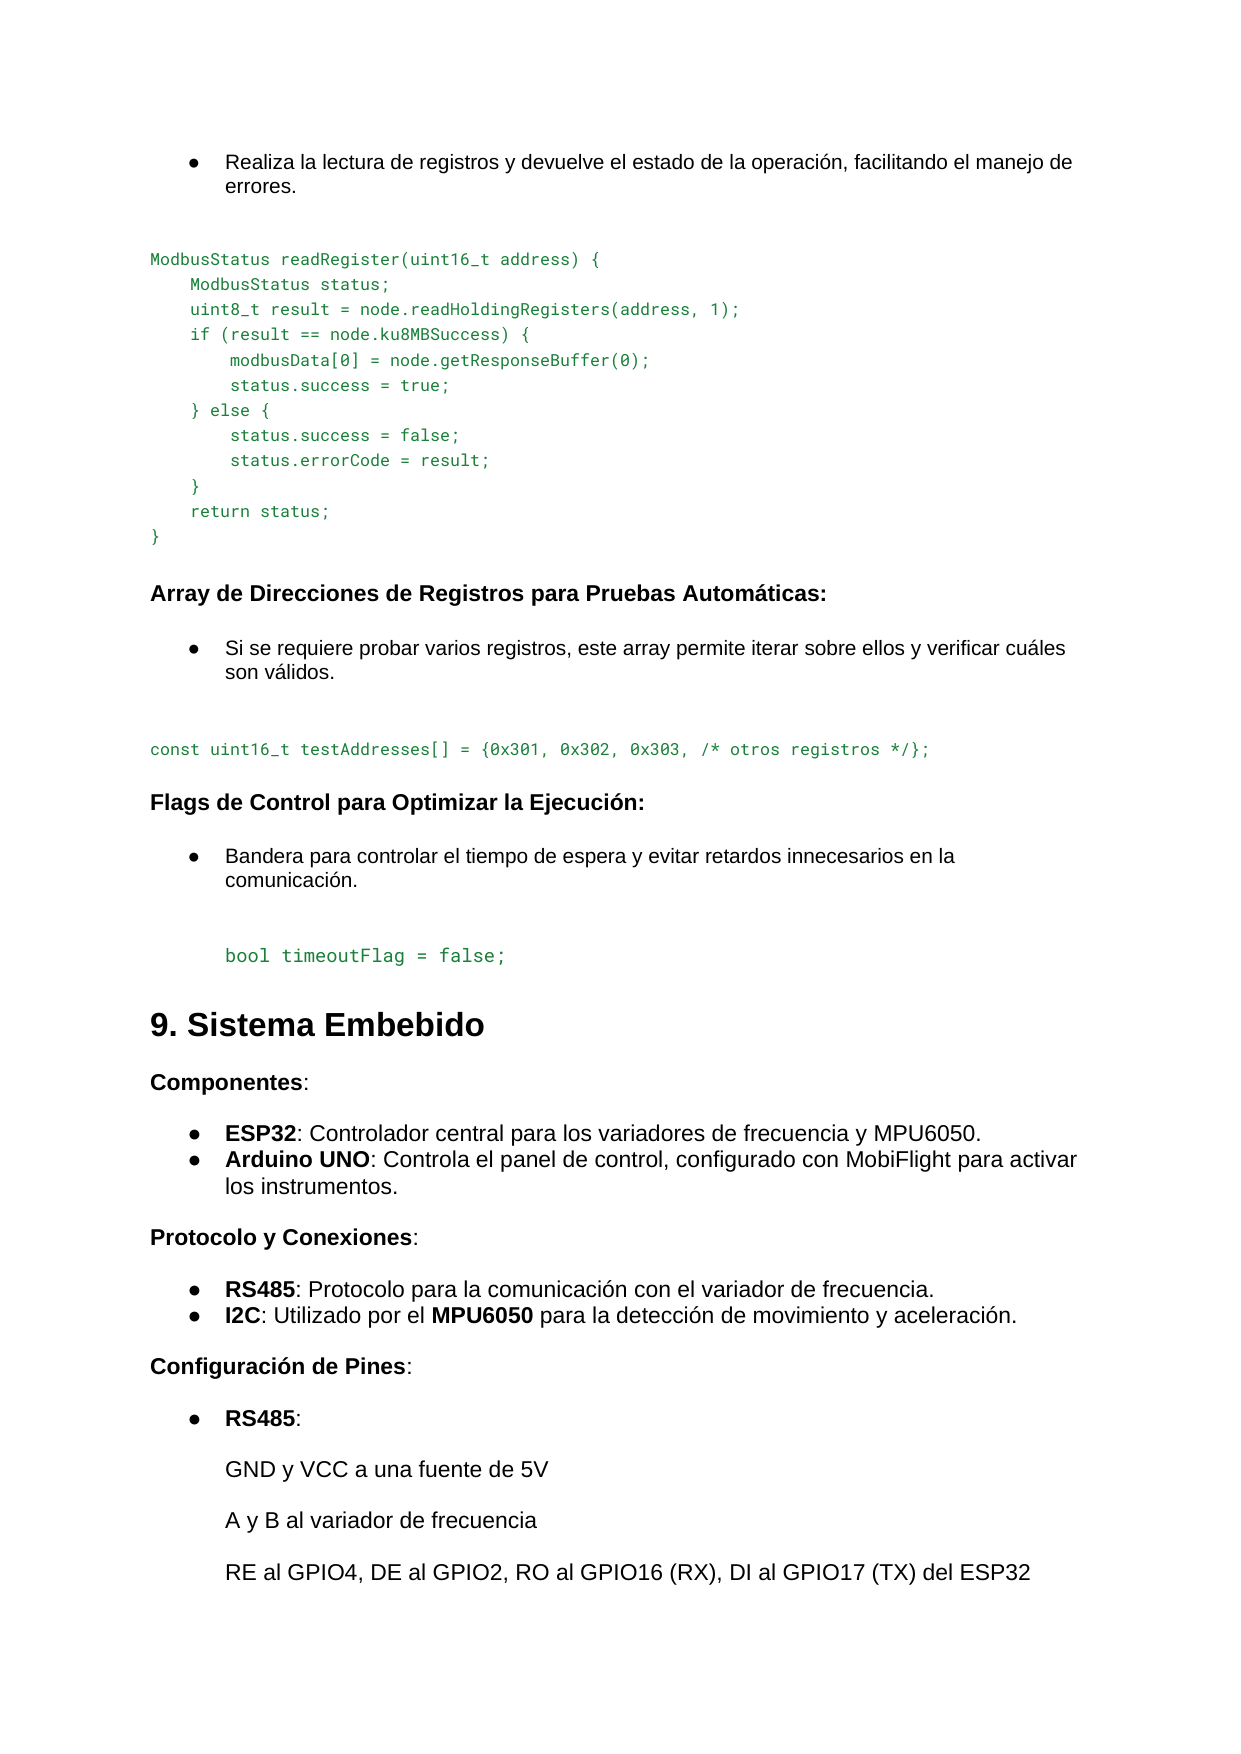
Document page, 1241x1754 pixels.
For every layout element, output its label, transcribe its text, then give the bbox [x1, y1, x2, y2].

text Configuración de Pines: [150, 1353, 1090, 1379]
subtitle 9. Sistema Embebido [150, 1005, 1090, 1044]
list Si se requiere probar varios registros, este array permite iterar sobre ellos y verificar cuáles son válidos. [187, 636, 1090, 683]
text } else { [150, 399, 1090, 421]
text ModbusStatus status; [150, 273, 1090, 295]
text bool timeoutFlag = false; [225, 917, 1090, 968]
list I2C: Utilizado por el MPU6050 para la detección de movimiento y aceleración. [187, 1302, 1090, 1328]
list RS485: Protocolo para la comunicación con el variador de frecuencia. [187, 1276, 1090, 1302]
list ESP32: Controlador central para los variadores de frecuencia y MPU6050. [187, 1120, 1090, 1146]
text if (result == node.ku8MBSuccess) { [150, 323, 1090, 345]
text Array de Direcciones de Registros para Pruebas Automáticas: [150, 580, 1090, 607]
list Realiza la lectura de registros y devuelve el estado de la operación, facilitando el manejo de errores. [187, 150, 1090, 198]
text A y B al variador de frecuencia [225, 1507, 1090, 1534]
text RE al GPIO4, DE al GPIO2, RO al GPIO16 (RX), DI al GPIO17 (TX) del ESP32 [150, 1559, 1090, 1585]
text Componentes: [150, 1069, 1090, 1095]
text const uint16_t testAddresses[] = {0x301, 0x302, 0x303, /* otros registros */}; [150, 708, 1090, 760]
text Protocolo y Conexiones: [150, 1224, 1090, 1251]
text GND y VCC a una fuente de 5V [225, 1456, 1090, 1482]
text modbusData[0] = node.getResponseBuffer(0); [150, 348, 1090, 371]
text Flags de Control para Optimizar la Ejecución: [150, 788, 1090, 815]
text } [150, 525, 1090, 547]
text uint8_t result = node.readHoldingRegisters(address, 1); [150, 298, 1090, 320]
list Arduino UNO: Controla el panel de control, configurado con MobiFlight para activar los instrumentos. [187, 1146, 1090, 1199]
text ModbusStatus readRegister(uint16_t address) { [150, 223, 1090, 270]
list RS485: [187, 1404, 1090, 1431]
text status.errorCode = result; [150, 449, 1090, 471]
text } [150, 474, 1090, 497]
text status.success = true; [150, 374, 1090, 396]
text status.success = false; [150, 424, 1090, 446]
list Bandera para controlar el tiempo de espera y evitar retardos innecesarios en la comunicación. [187, 844, 1090, 892]
text return status; [150, 500, 1090, 522]
